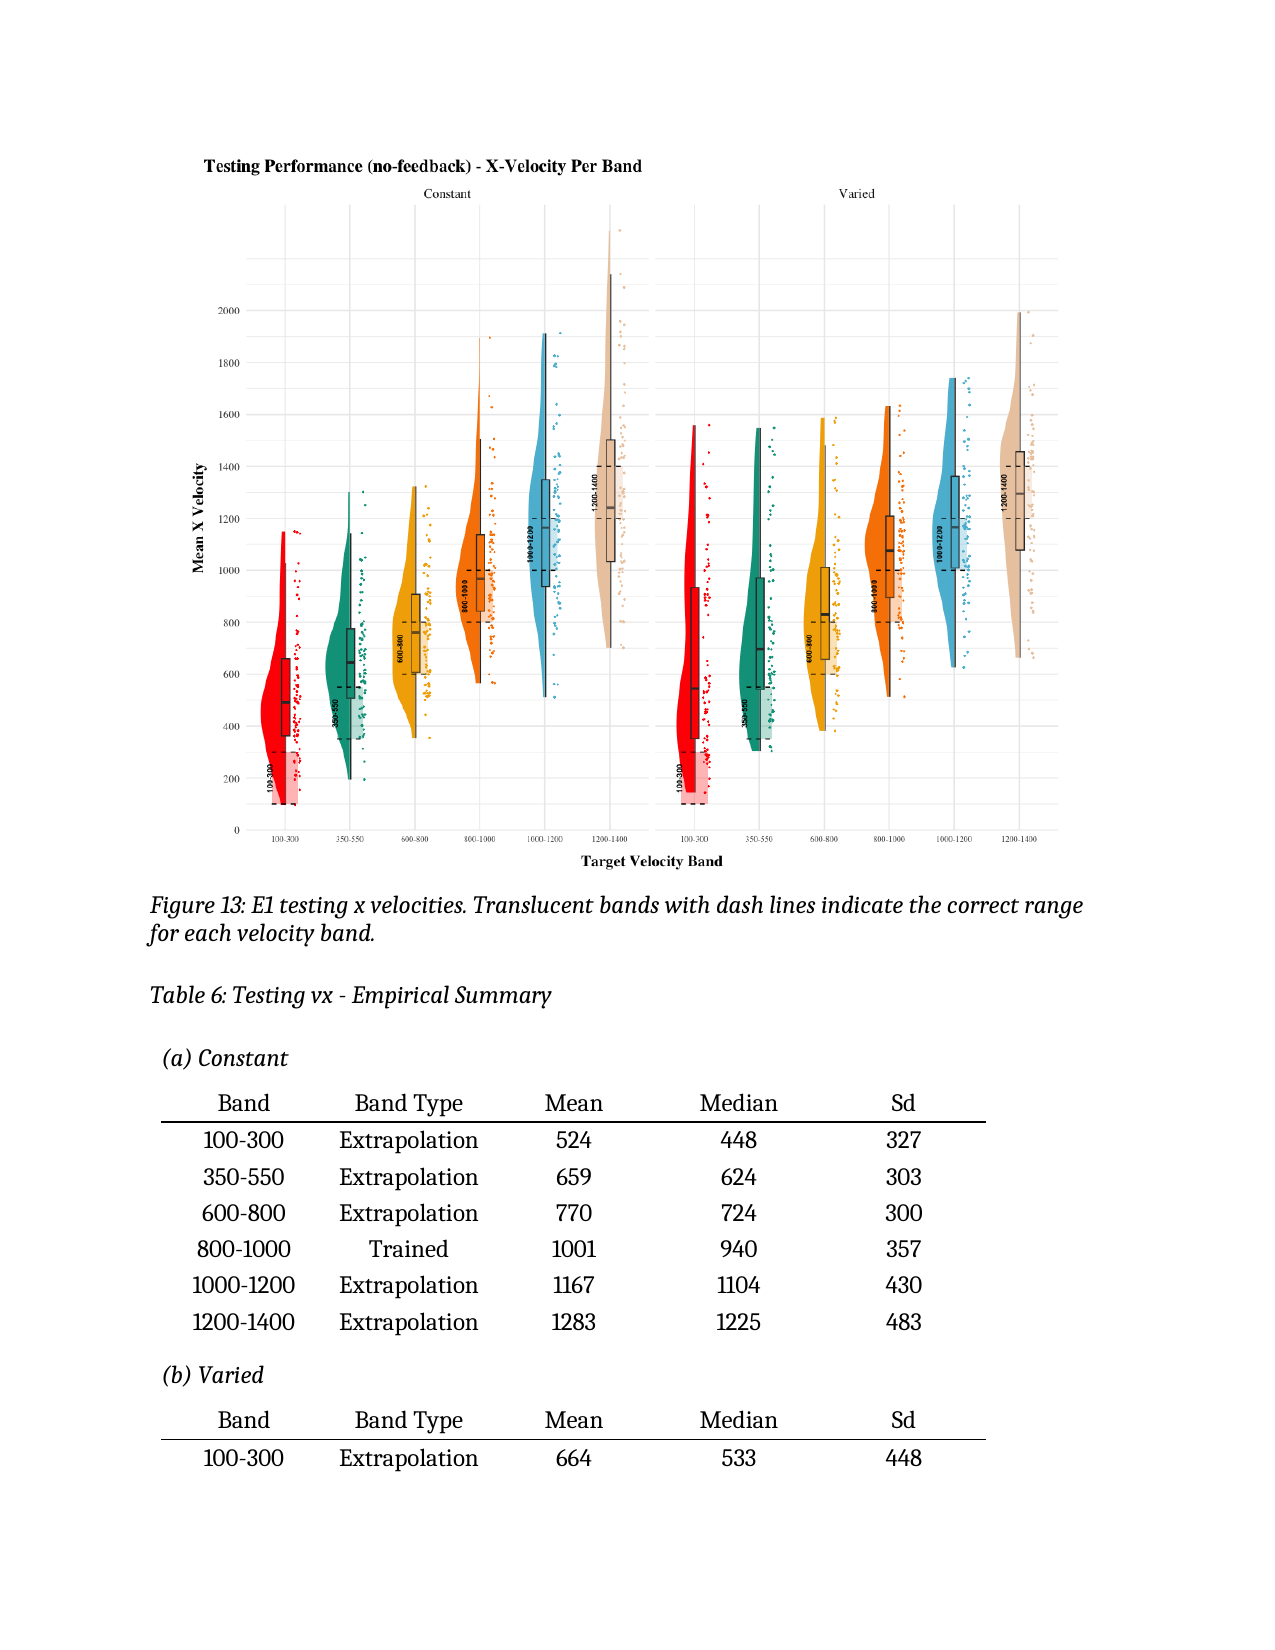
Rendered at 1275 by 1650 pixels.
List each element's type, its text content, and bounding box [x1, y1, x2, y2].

table_header Figure 13: E1 testing x velocities. Translucent bands with dash lines indicate the correct range for each velocity band. [139, 150, 1114, 961]
picture [188, 153, 1064, 870]
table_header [139, 961, 1114, 1476]
